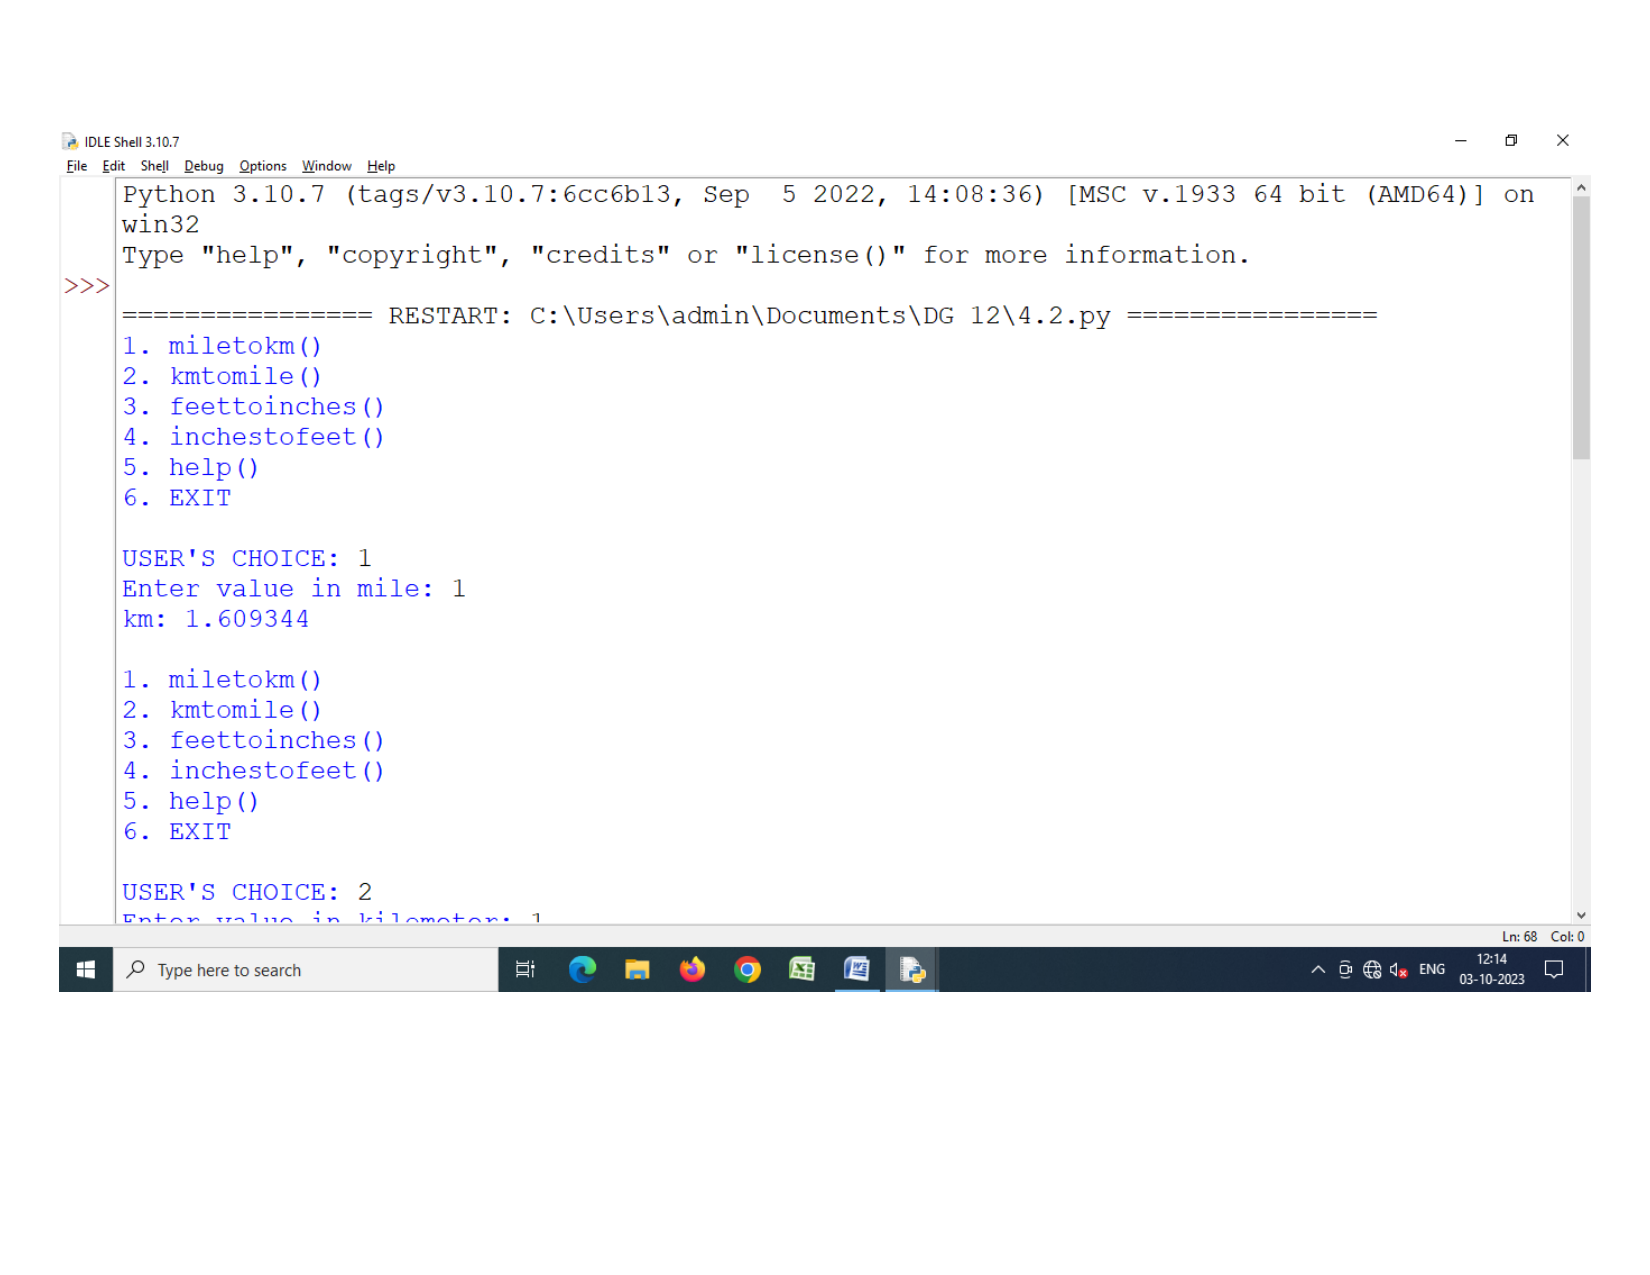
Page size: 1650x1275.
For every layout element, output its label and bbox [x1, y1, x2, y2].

picture [59, 129, 1591, 992]
